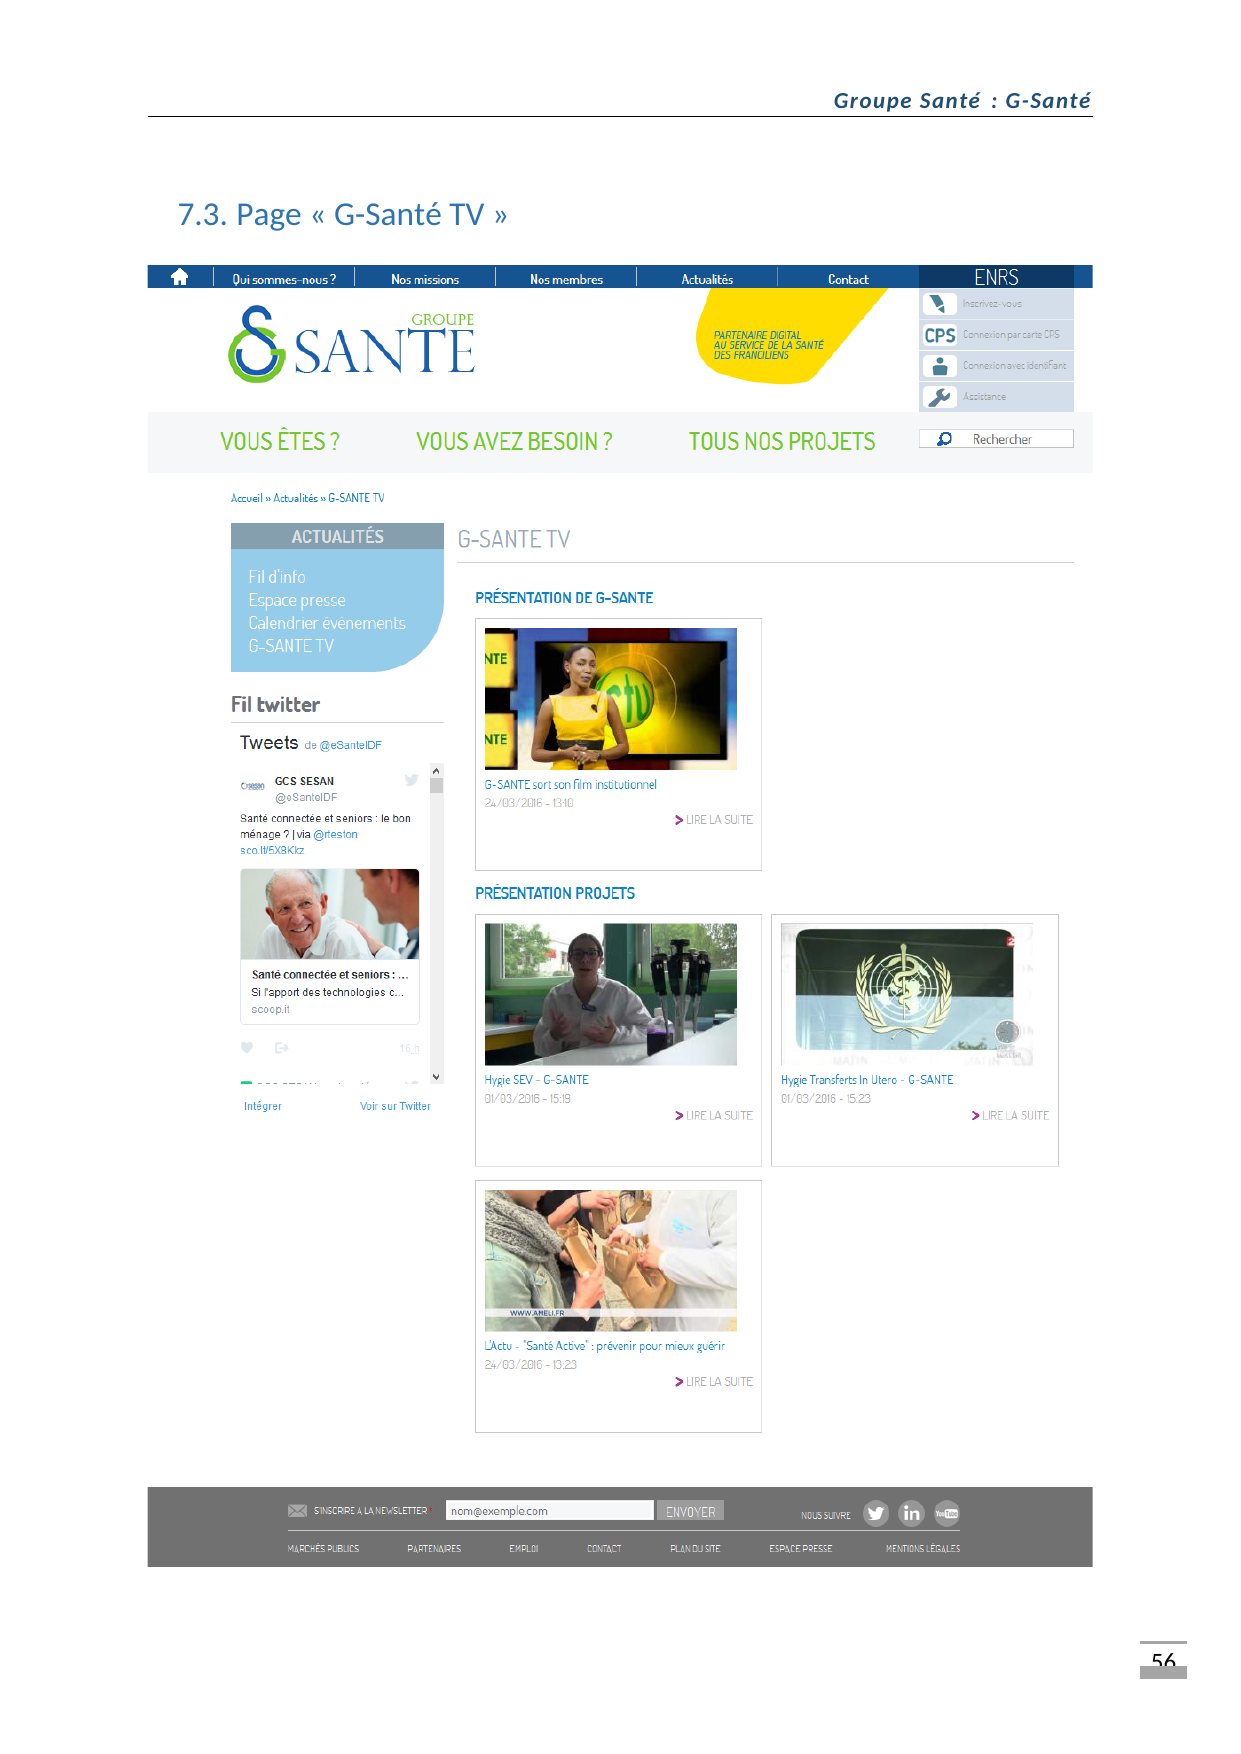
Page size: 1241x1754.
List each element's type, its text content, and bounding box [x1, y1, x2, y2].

subtitle Page « G-Santé TV » [177, 193, 1093, 234]
picture [147, 265, 1093, 1567]
